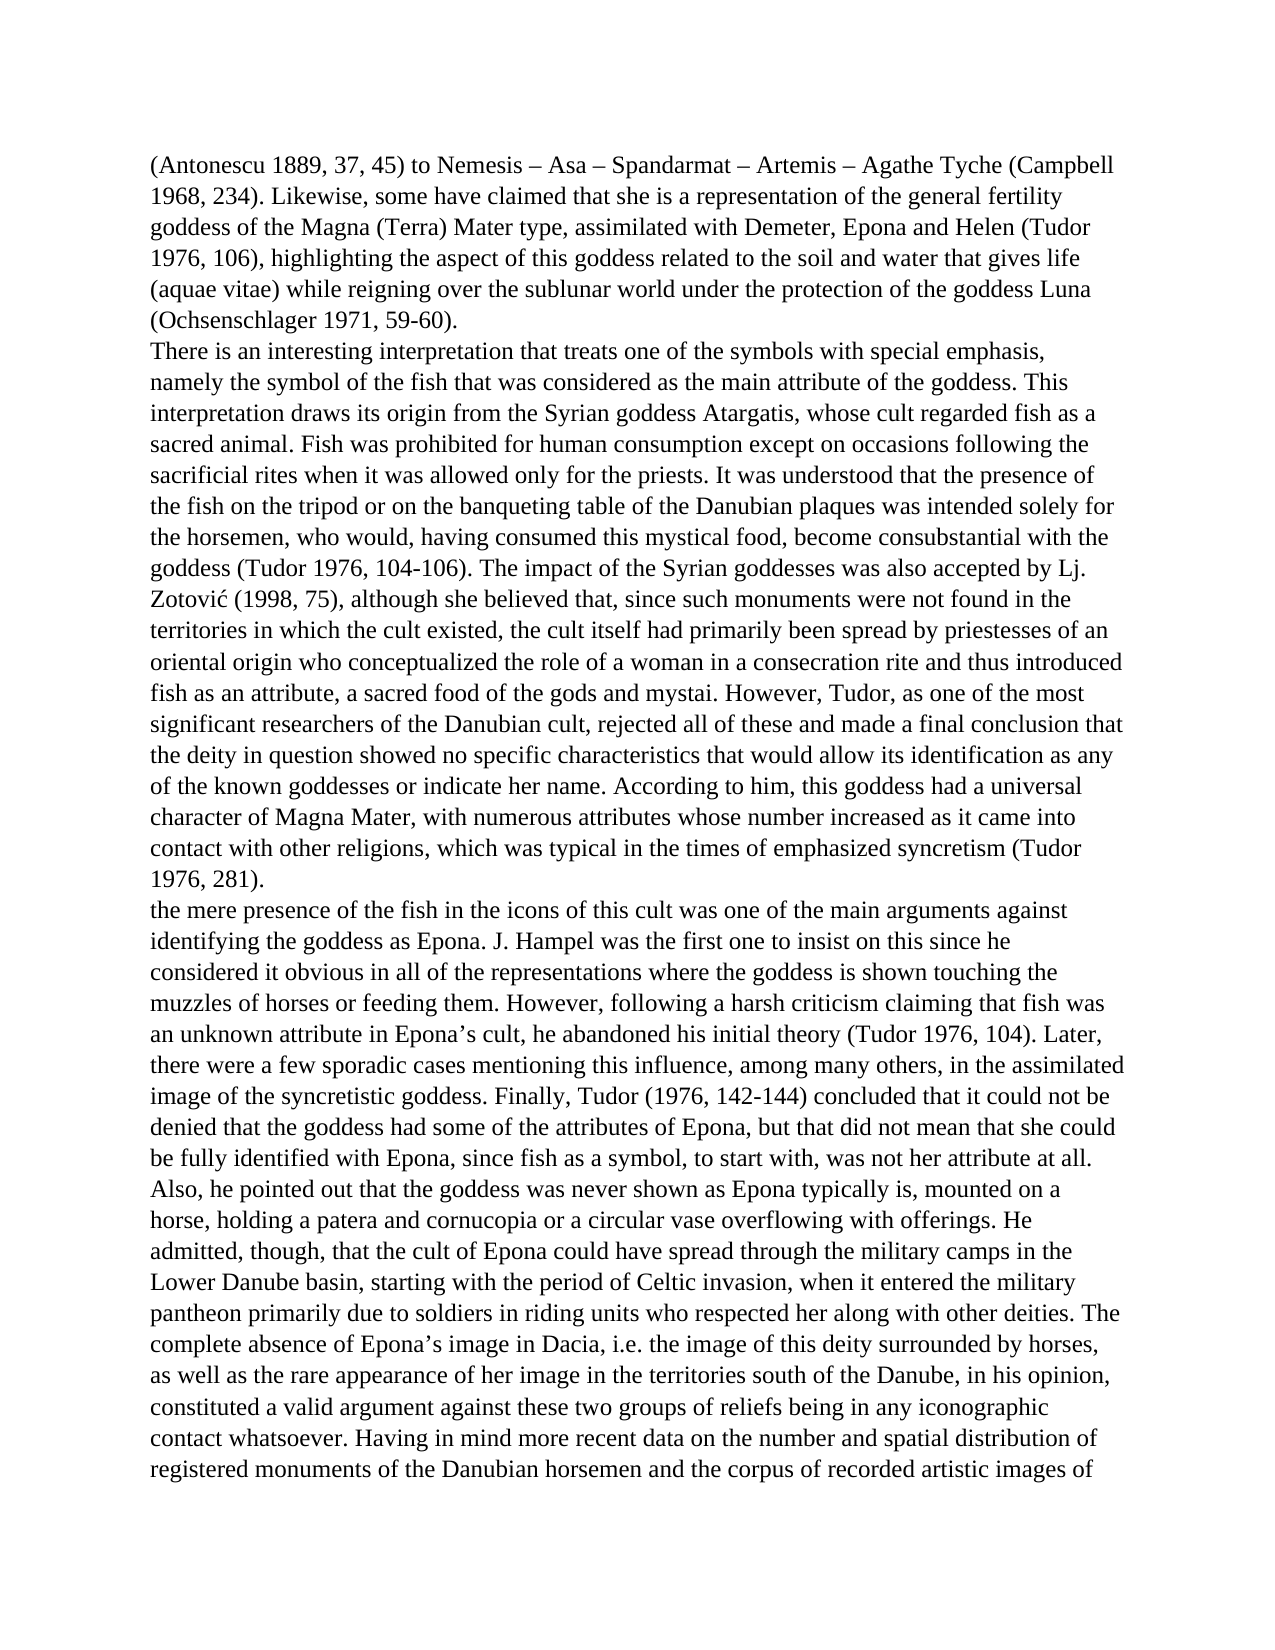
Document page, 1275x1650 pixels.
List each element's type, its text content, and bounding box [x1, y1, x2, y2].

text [150, 150, 1125, 334]
text There is an interesting interpretation that treats one of the symbols with special emphasis, namely the symbol of the fish that was considered as the main attribute of the goddess. This interpretation draws its origin from the Syrian goddess Atargatis, whose cult regarded fish as a sacred animal. Fish was prohibited for human consumption except on occasions following the sacrificial rites when it was allowed only for the priests. It was understood that the presence of the fish on the tripod or on the banqueting table of the Danubian plaques was intended solely for the horsemen, who would, having consumed this mystical food, become consubstantial with the goddess (Tudor 1976, 104-106). The impact of the Syrian goddesses was also accepted by Lj. Zotović (1998, 75), although she believed that, since such monuments were not found in the territories in which the cult existed, the cult itself had primarily been spread by priestesses of an oriental origin who conceptualized the role of a woman in a consecration rite and thus introduced fish as an attribute, a sacred food of the gods and mystai. However, Tudor, as one of the most significant researchers of the Danubian cult, rejected all of these and made a final conclusion that the deity in question showed no specific characteristics that would allow its identification as any of the known goddesses or indicate her name. According to him, this goddess had a universal character of Magna Mater, with numerous attributes whose number increased as it came into contact with other religions, which was typical in the times of emphasized syncretism (Tudor 1976, 281). [150, 336, 1125, 893]
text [150, 895, 1125, 1482]
